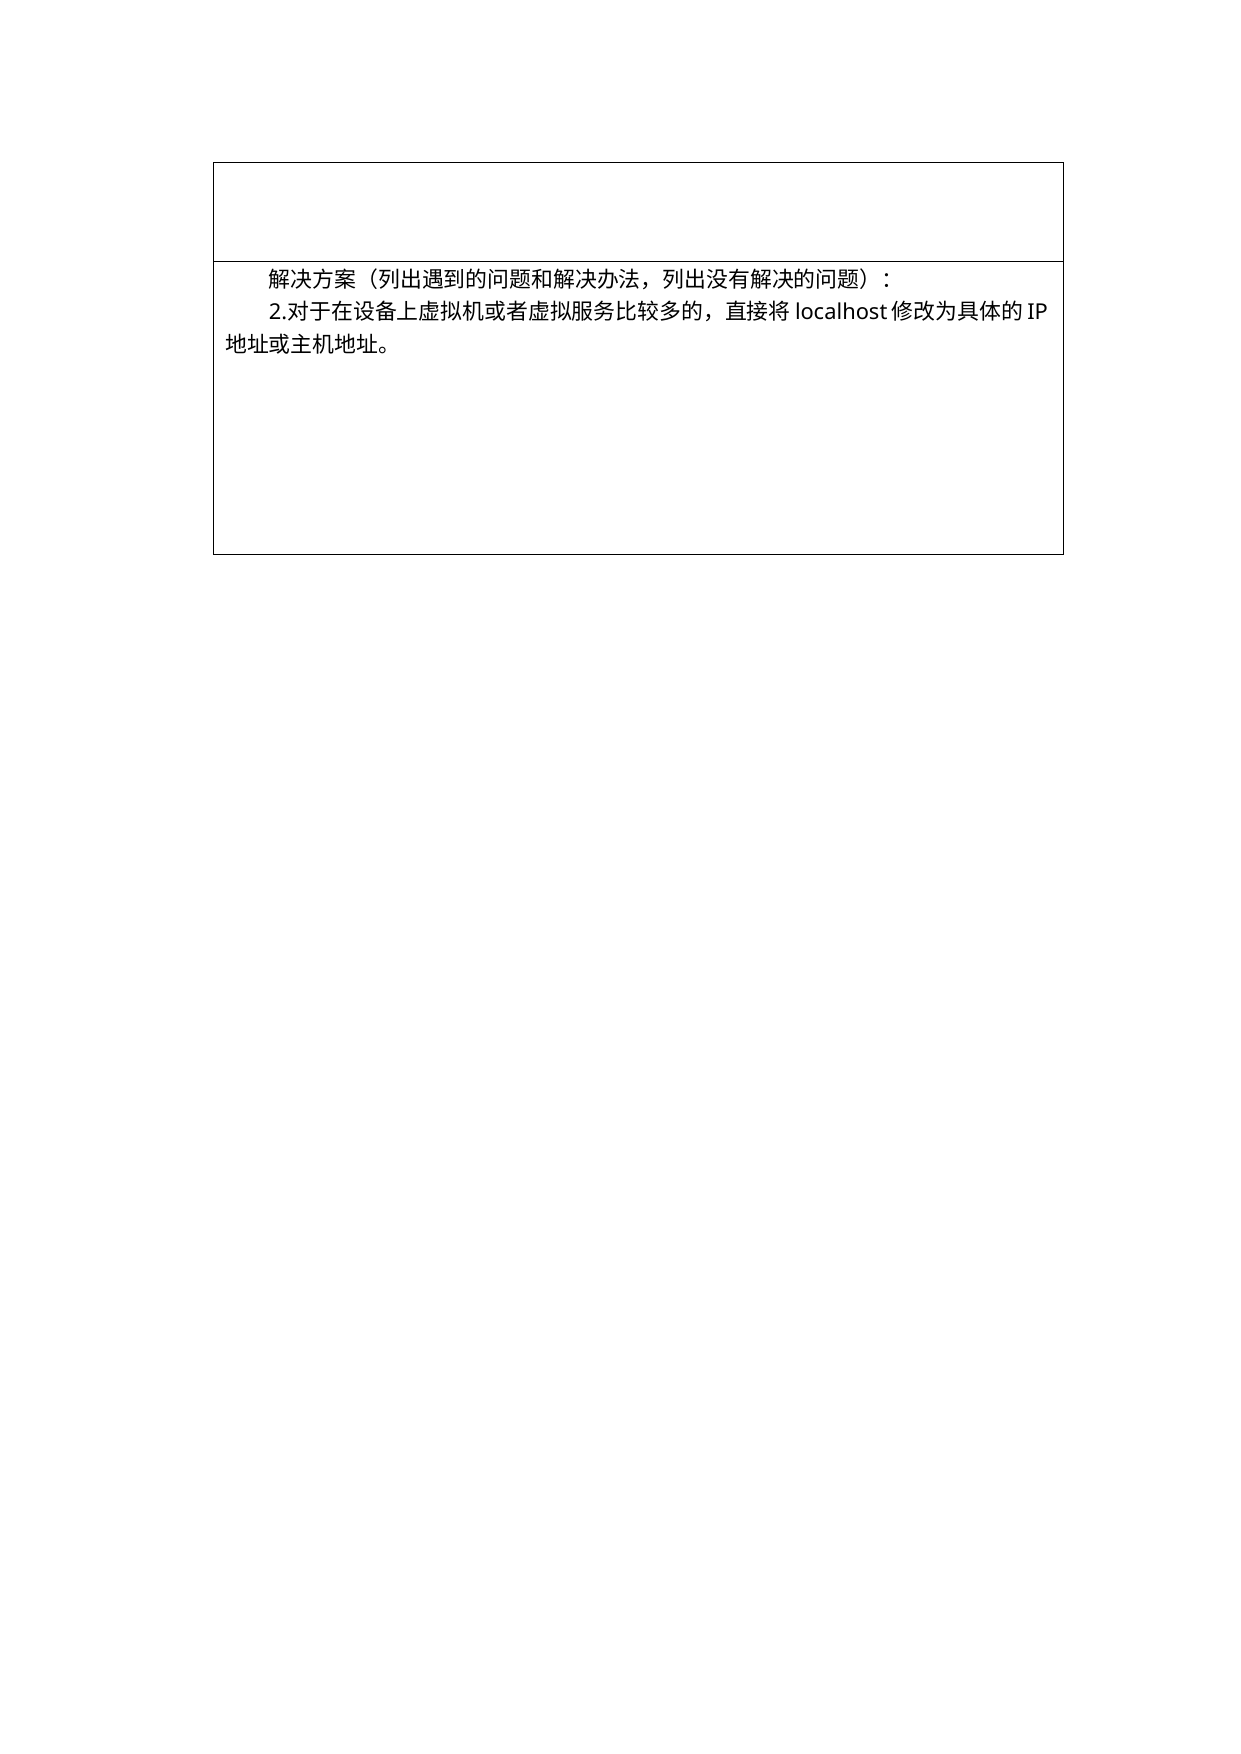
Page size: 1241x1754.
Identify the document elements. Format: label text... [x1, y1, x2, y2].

table_cell 解决方案（列出遇到的问题和解决办法，列出没有解决的问题）： 2.对于在设备上虚拟机或者虚拟服务比较多的，直接将localhost修改为具体的IP地址或主机地址。 [214, 262, 1063, 554]
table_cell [214, 163, 1063, 261]
